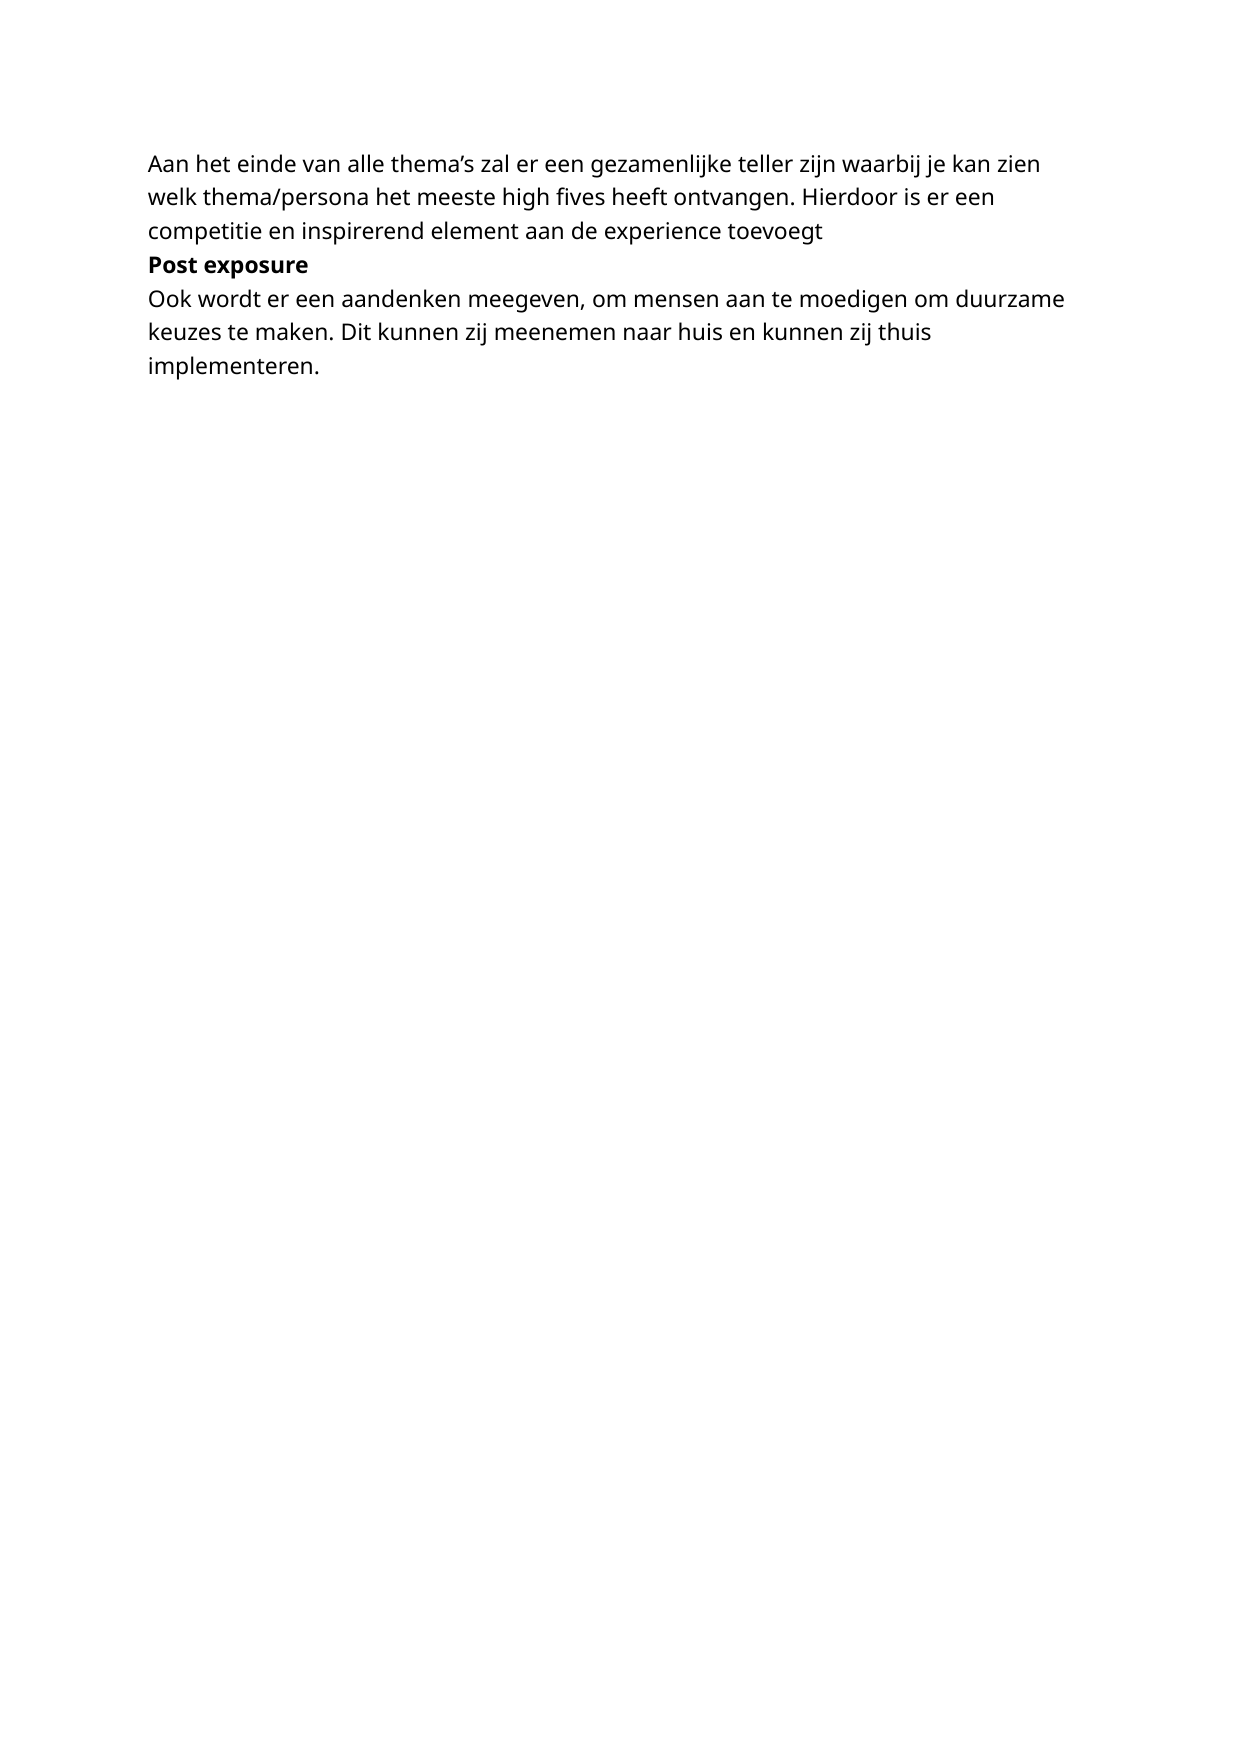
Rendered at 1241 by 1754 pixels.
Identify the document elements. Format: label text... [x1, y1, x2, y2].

text Aan het einde van alle thema’s zal er een gezamenlijke teller zijn waarbij je kan zien welk thema/persona het meeste high fives heeft ontvangen. Hierdoor is er een competitie en inspirerend element aan de experience toevoegt [148, 148, 1093, 246]
text Post exposure [148, 249, 1093, 280]
text Ook wordt er een aandenken meegeven, om mensen aan te moedigen om duurzame keuzes te maken. Dit kunnen zij meenemen naar huis en kunnen zij thuis implementeren. [148, 283, 1093, 381]
